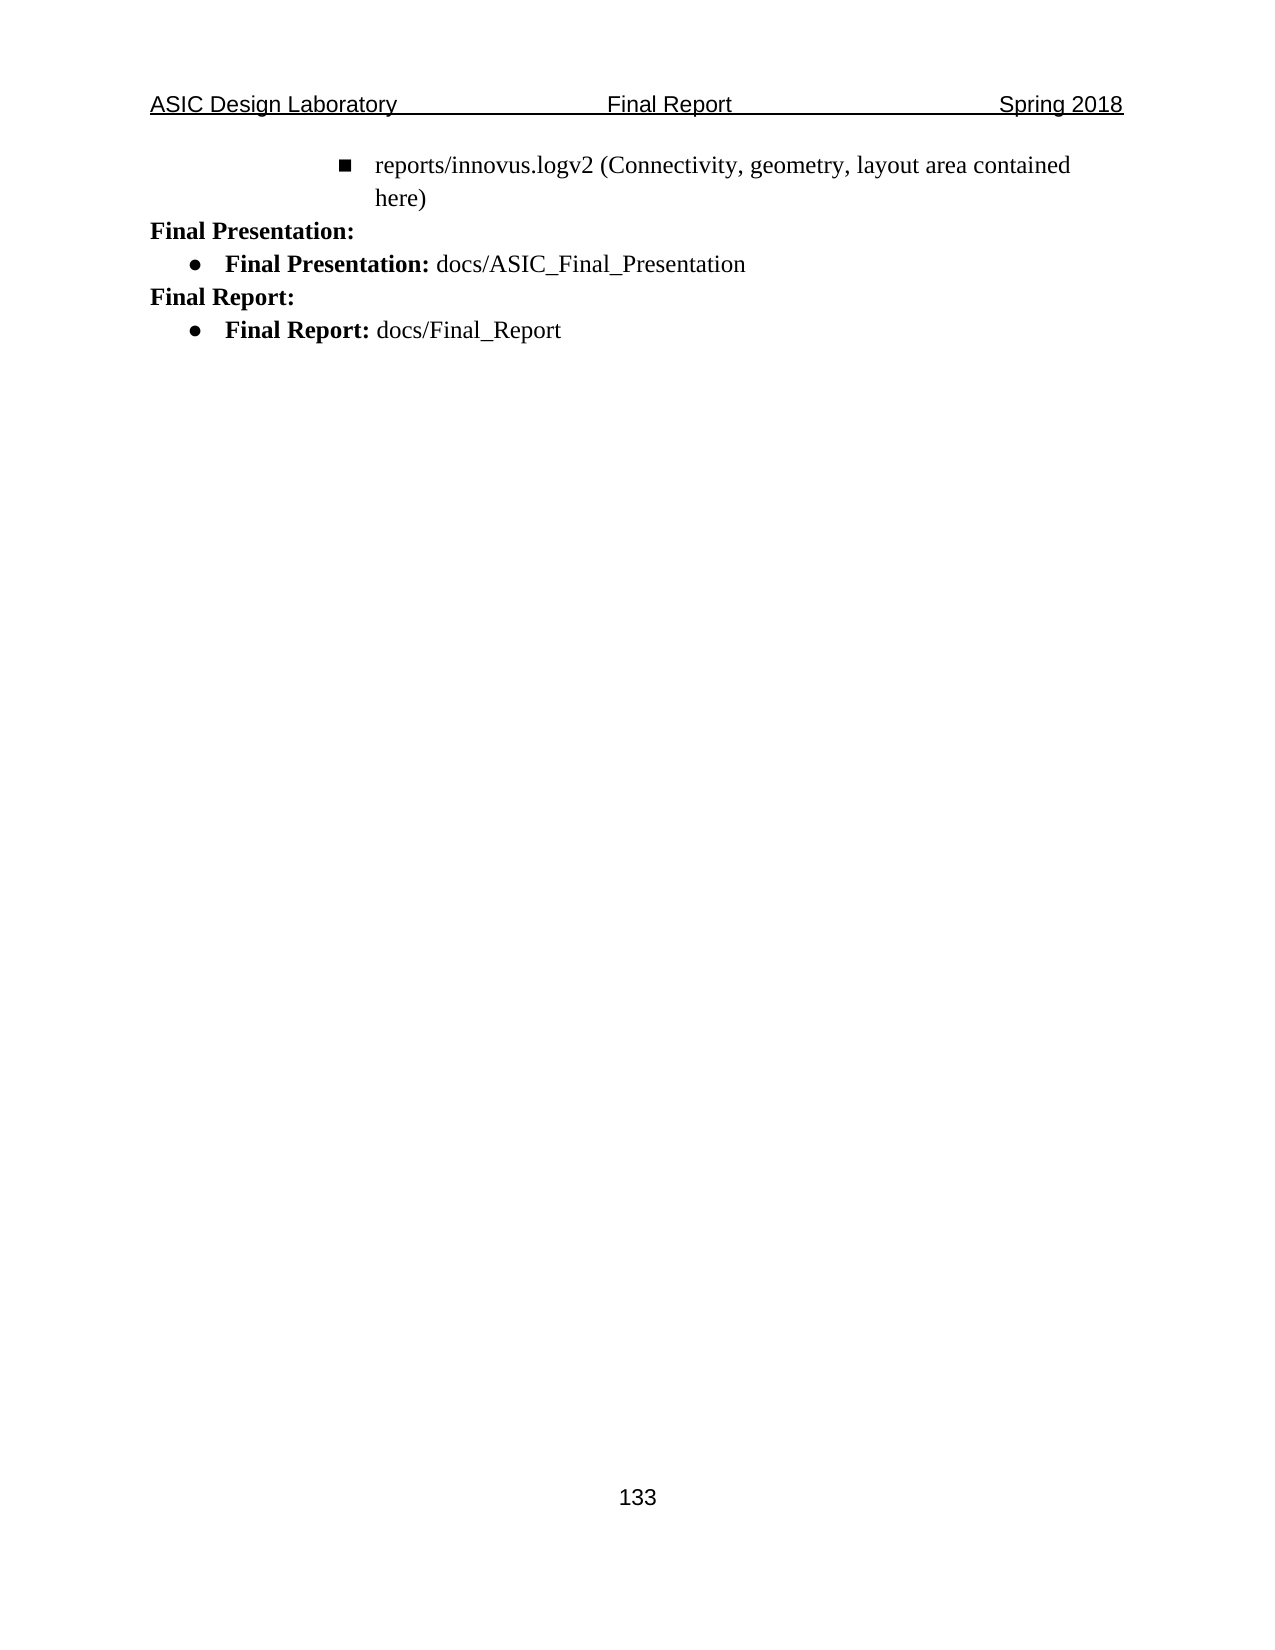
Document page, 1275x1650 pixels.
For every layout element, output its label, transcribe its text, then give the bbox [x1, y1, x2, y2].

list Final Presentation: docs/ASIC_Final_Presentation [187, 249, 1125, 278]
list Final Report: docs/Final_Report [187, 315, 1125, 344]
text Final Report: [150, 282, 1125, 311]
list reports/innovus.logv2 (Connectivity, geometry, layout area contained here) [337, 150, 1125, 212]
text Final Presentation: [150, 216, 1125, 245]
